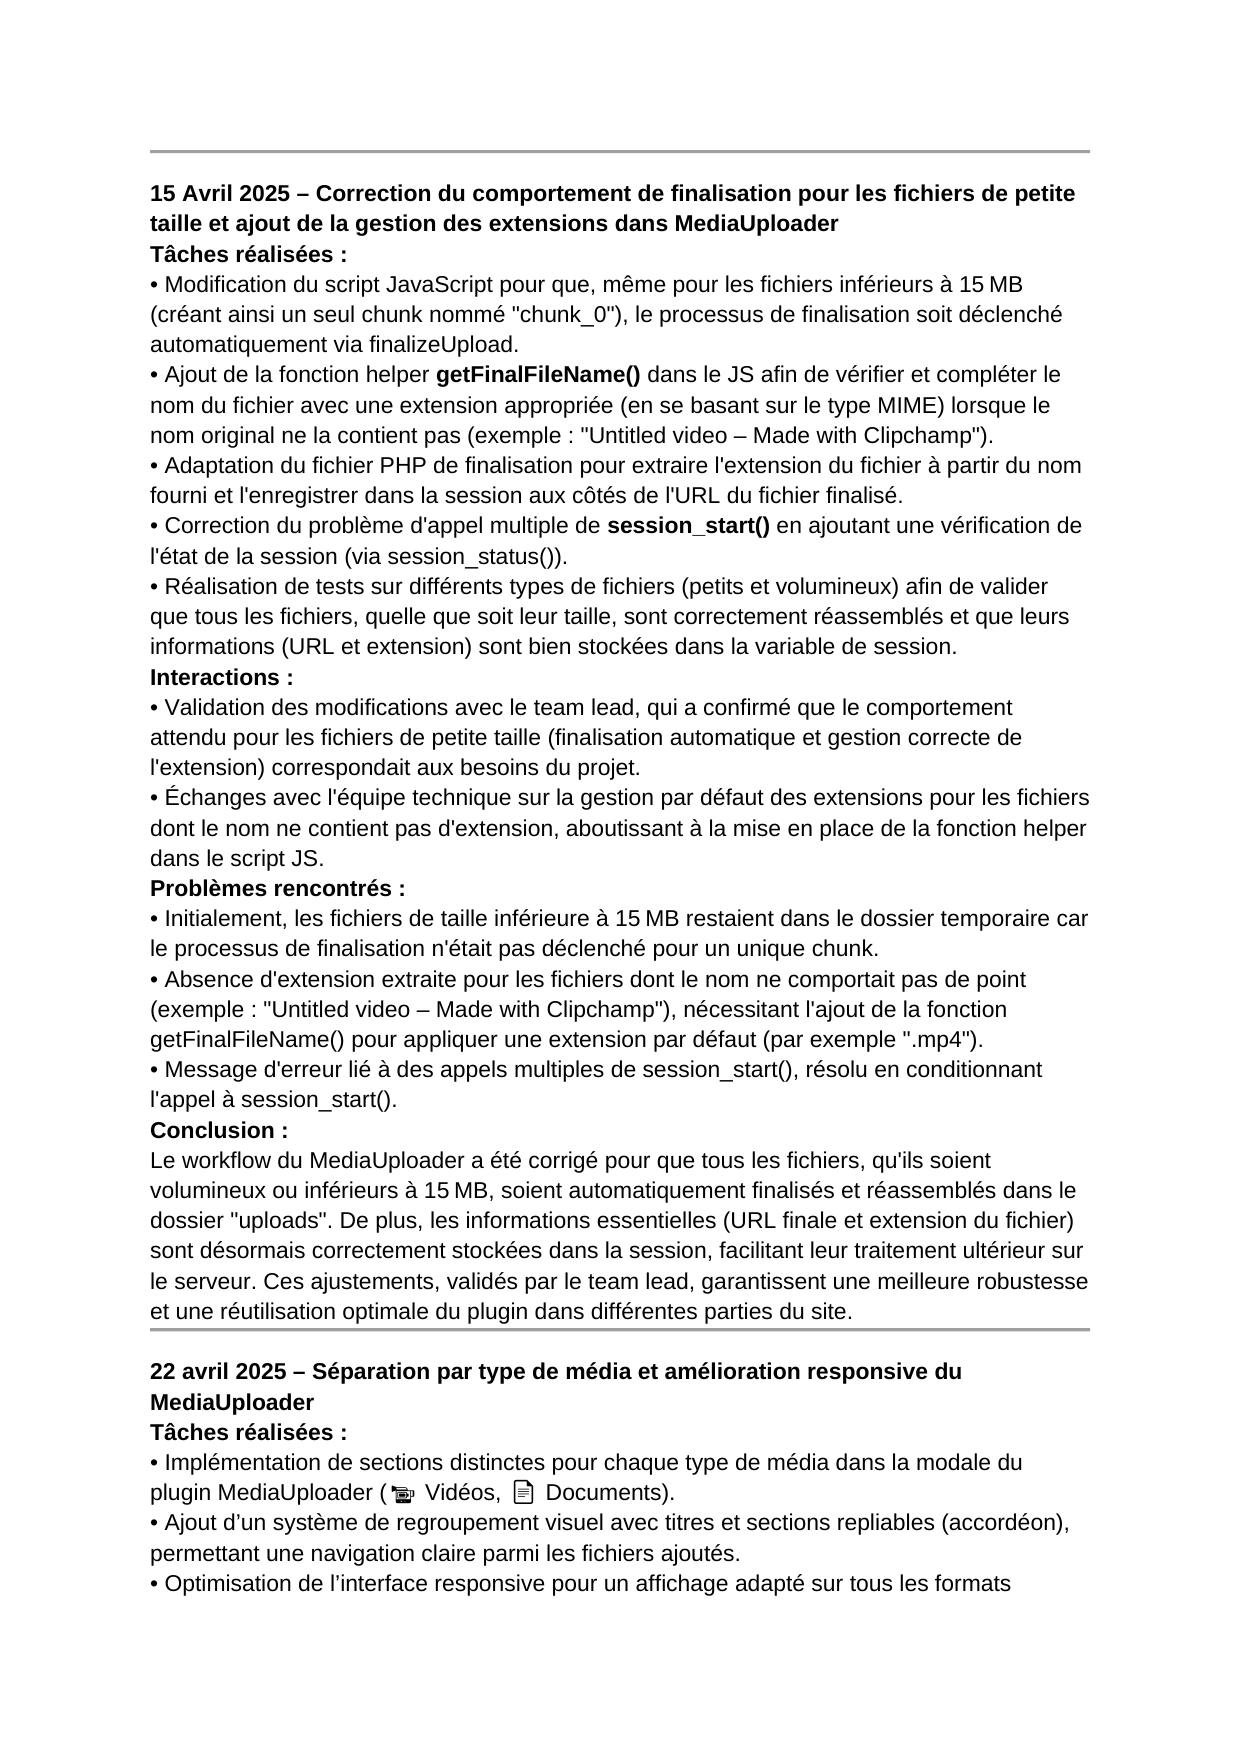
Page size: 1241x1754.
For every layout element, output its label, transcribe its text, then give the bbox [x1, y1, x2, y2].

text Conclusion : Le workflow du MediaUploader a été corrigé pour que tous les fichiers, qu'ils soient volumineux ou inférieurs à 15 MB, soient automatiquement finalisés et réassemblés dans le dossier "uploads". De plus, les informations essentielles (URL finale et extension du fichier) sont désormais correctement stockées dans la session, facilitant leur traitement ultérieur sur le serveur. Ces ajustements, validés par le team lead, garantissent une meilleure robustesse et une réutilisation optimale du plugin dans différentes parties du site. [150, 1117, 1090, 1324]
text Tâches réalisées : • Modification du script JavaScript pour que, même pour les fichiers inférieurs à 15 MB (créant ainsi un seul chunk nommé "chunk_0"), le processus de finalisation soit déclenché automatiquement via finalizeUpload. • Ajout de la fonction helper getFinalFileName() dans le JS afin de vérifier et compléter le nom du fichier avec une extension appropriée (en se basant sur le type MIME) lorsque le nom original ne la contient pas (exemple : "Untitled video – Made with Clipchamp"). • Adaptation du fichier PHP de finalisation pour extraire l'extension du fichier à partir du nom fourni et l'enregistrer dans la session aux côtés de l'URL du fichier finalisé. • Correction du problème d'appel multiple de session_start() en ajoutant une vérification de l'état de la session (via session_status()). • Réalisation de tests sur différents types de fichiers (petits et volumineux) afin de valider que tous les fichiers, quelle que soit leur taille, sont correctement réassemblés et que leurs informations (URL et extension) sont bien stockées dans la variable de session. [150, 241, 1090, 660]
text Interactions : • Validation des modifications avec le team lead, qui a confirmé que le comportement attendu pour les fichiers de petite taille (finalisation automatique et gestion correcte de l'extension) correspondait aux besoins du projet. • Échanges avec l'équipe technique sur la gestion par défaut des extensions pour les fichiers dont le nom ne contient pas d'extension, aboutissant à la mise en place de la fonction helper dans le script JS. [150, 663, 1090, 871]
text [150, 1358, 1090, 1596]
text 15 Avril 2025 – Correction du comportement de finalisation pour les fichiers de petite taille et ajout de la gestion des extensions dans MediaUploader [150, 154, 1090, 237]
text Problèmes rencontrés : • Initialement, les fichiers de taille inférieure à 15 MB restaient dans le dossier temporaire car le processus de finalisation n'était pas déclenché pour un unique chunk. • Absence d'extension extraite pour les fichiers dont le nom ne comportait pas de point (exemple : "Untitled video – Made with Clipchamp"), nécessitant l'ajout de la fonction getFinalFileName() pour appliquer une extension par défaut (par exemple ".mp4"). • Message d'erreur lié à des appels multiples de session_start(), résolu en conditionnant l'appel à session_start(). [150, 875, 1090, 1113]
